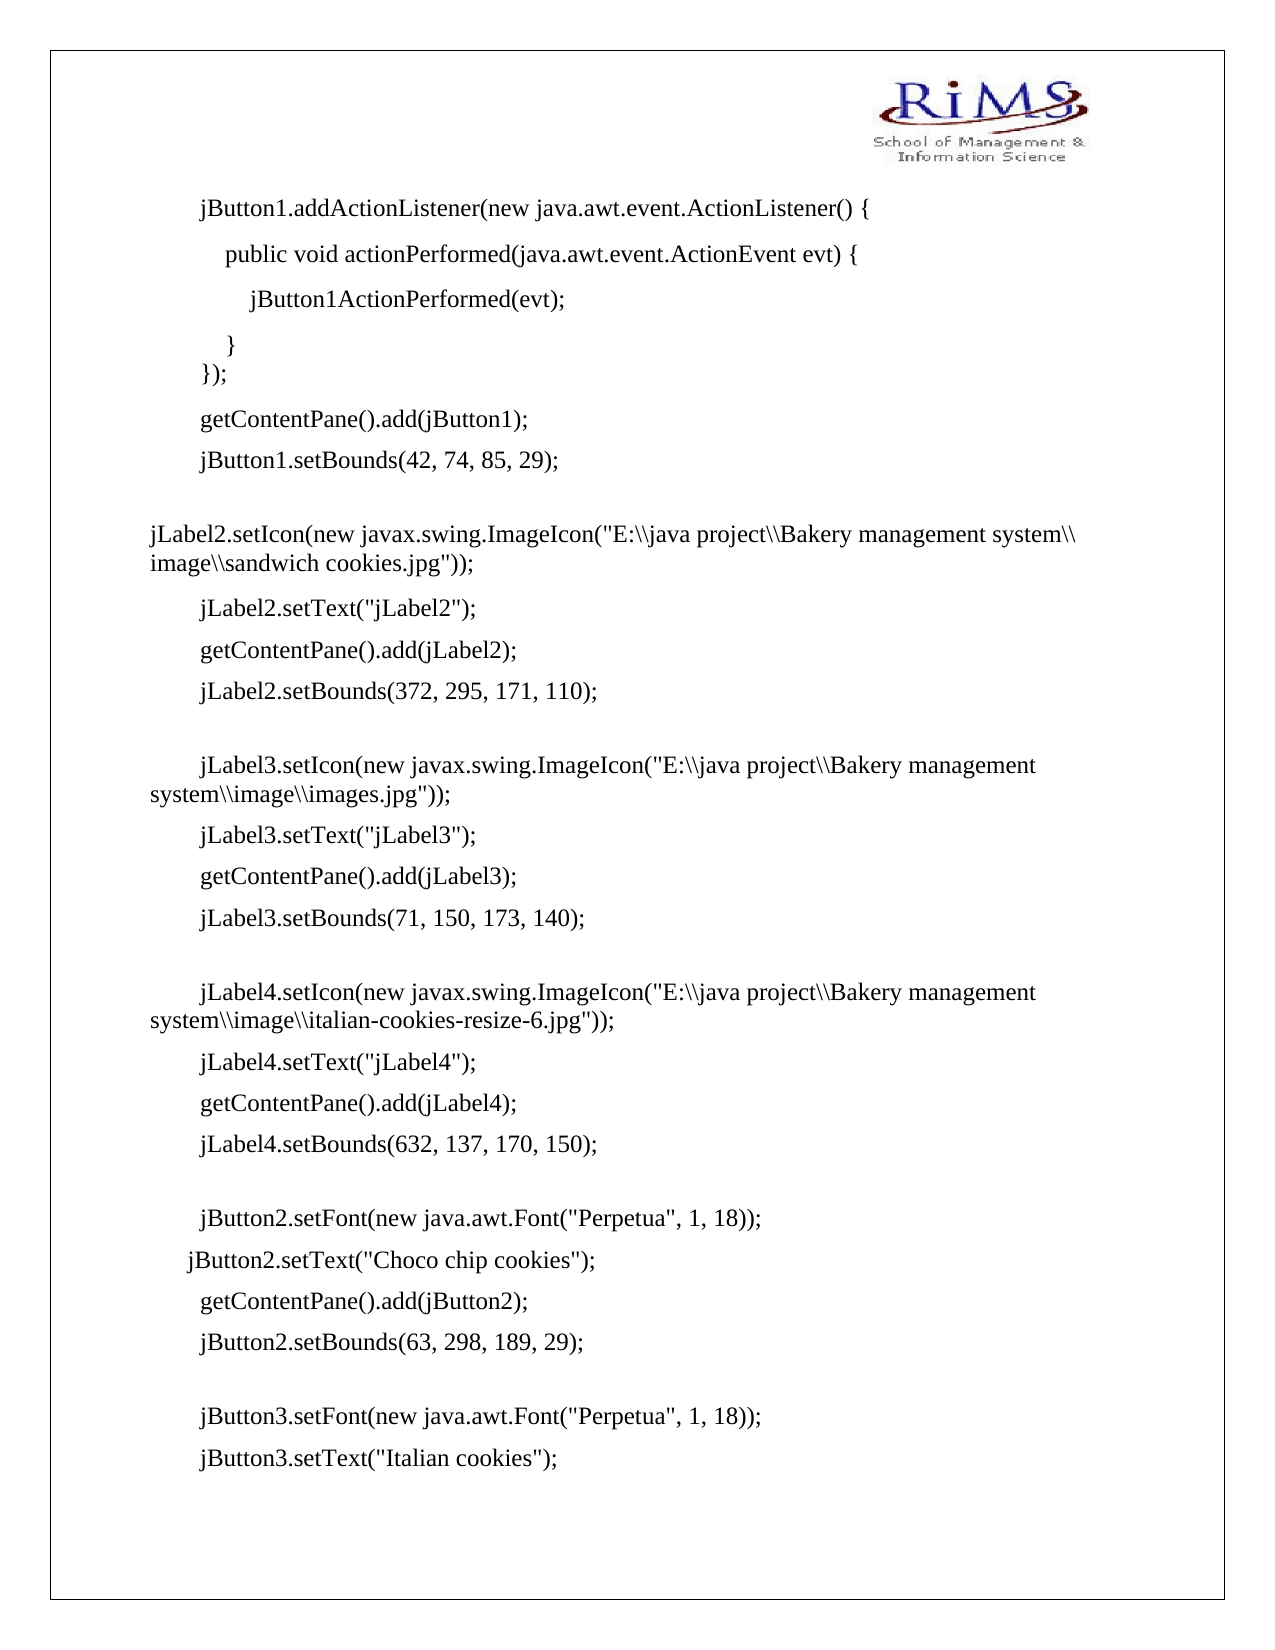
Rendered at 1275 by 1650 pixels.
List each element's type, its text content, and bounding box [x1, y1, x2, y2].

text jButton3.setText("Italian cookies"); [150, 1443, 1125, 1471]
text }); [150, 358, 1125, 387]
text public void actionPerformed(java.awt.event.ActionEvent evt) { [150, 239, 1125, 268]
text jLabel4.setText("jLabel4"); [150, 1047, 1125, 1076]
text jButton1ActionPerformed(evt); [150, 284, 1125, 313]
text jButton2.setBounds(63, 298, 189, 29); [150, 1327, 1125, 1356]
text jLabel4.setIcon(new javax.swing.ImageIcon("E:\\java project\\Bakery management system\\image\\italian-cookies-resize-6.jpg")); [150, 977, 1125, 1034]
text jLabel3.setText("jLabel3"); [150, 820, 1125, 849]
text jButton2.setFont(new java.awt.Font("Perpetua", 1, 18)); [150, 1203, 1125, 1232]
text jButton1.setBounds(42, 74, 85, 29); [150, 445, 1125, 474]
text jLabel2.setIcon(new javax.swing.ImageIcon("E:\\java project\\Bakery management system\\image\\sandwich cookies.jpg")); [150, 519, 1125, 577]
text jLabel2.setBounds(372, 295, 171, 110); [150, 676, 1125, 705]
text jButton2.setText("Choco chip cookies"); [150, 1245, 1125, 1273]
text jLabel4.setBounds(632, 137, 170, 150); [150, 1129, 1125, 1158]
text jLabel3.setBounds(71, 150, 173, 140); [150, 903, 1125, 931]
text jButton1.addActionListener(new java.awt.event.ActionListener() { [150, 193, 1125, 222]
text } [150, 330, 1125, 358]
text getContentPane().add(jButton2); [150, 1286, 1125, 1315]
picture [871, 75, 1091, 166]
text jLabel2.setText("jLabel2"); [150, 593, 1125, 622]
text getContentPane().add(jLabel2); [150, 635, 1125, 663]
text getContentPane().add(jButton1); [150, 404, 1125, 433]
text jLabel3.setIcon(new javax.swing.ImageIcon("E:\\java project\\Bakery management system\\image\\images.jpg")); [150, 750, 1125, 808]
text getContentPane().add(jLabel3); [150, 861, 1125, 890]
text getContentPane().add(jLabel4); [150, 1088, 1125, 1117]
text jButton3.setFont(new java.awt.Font("Perpetua", 1, 18)); [150, 1401, 1125, 1430]
